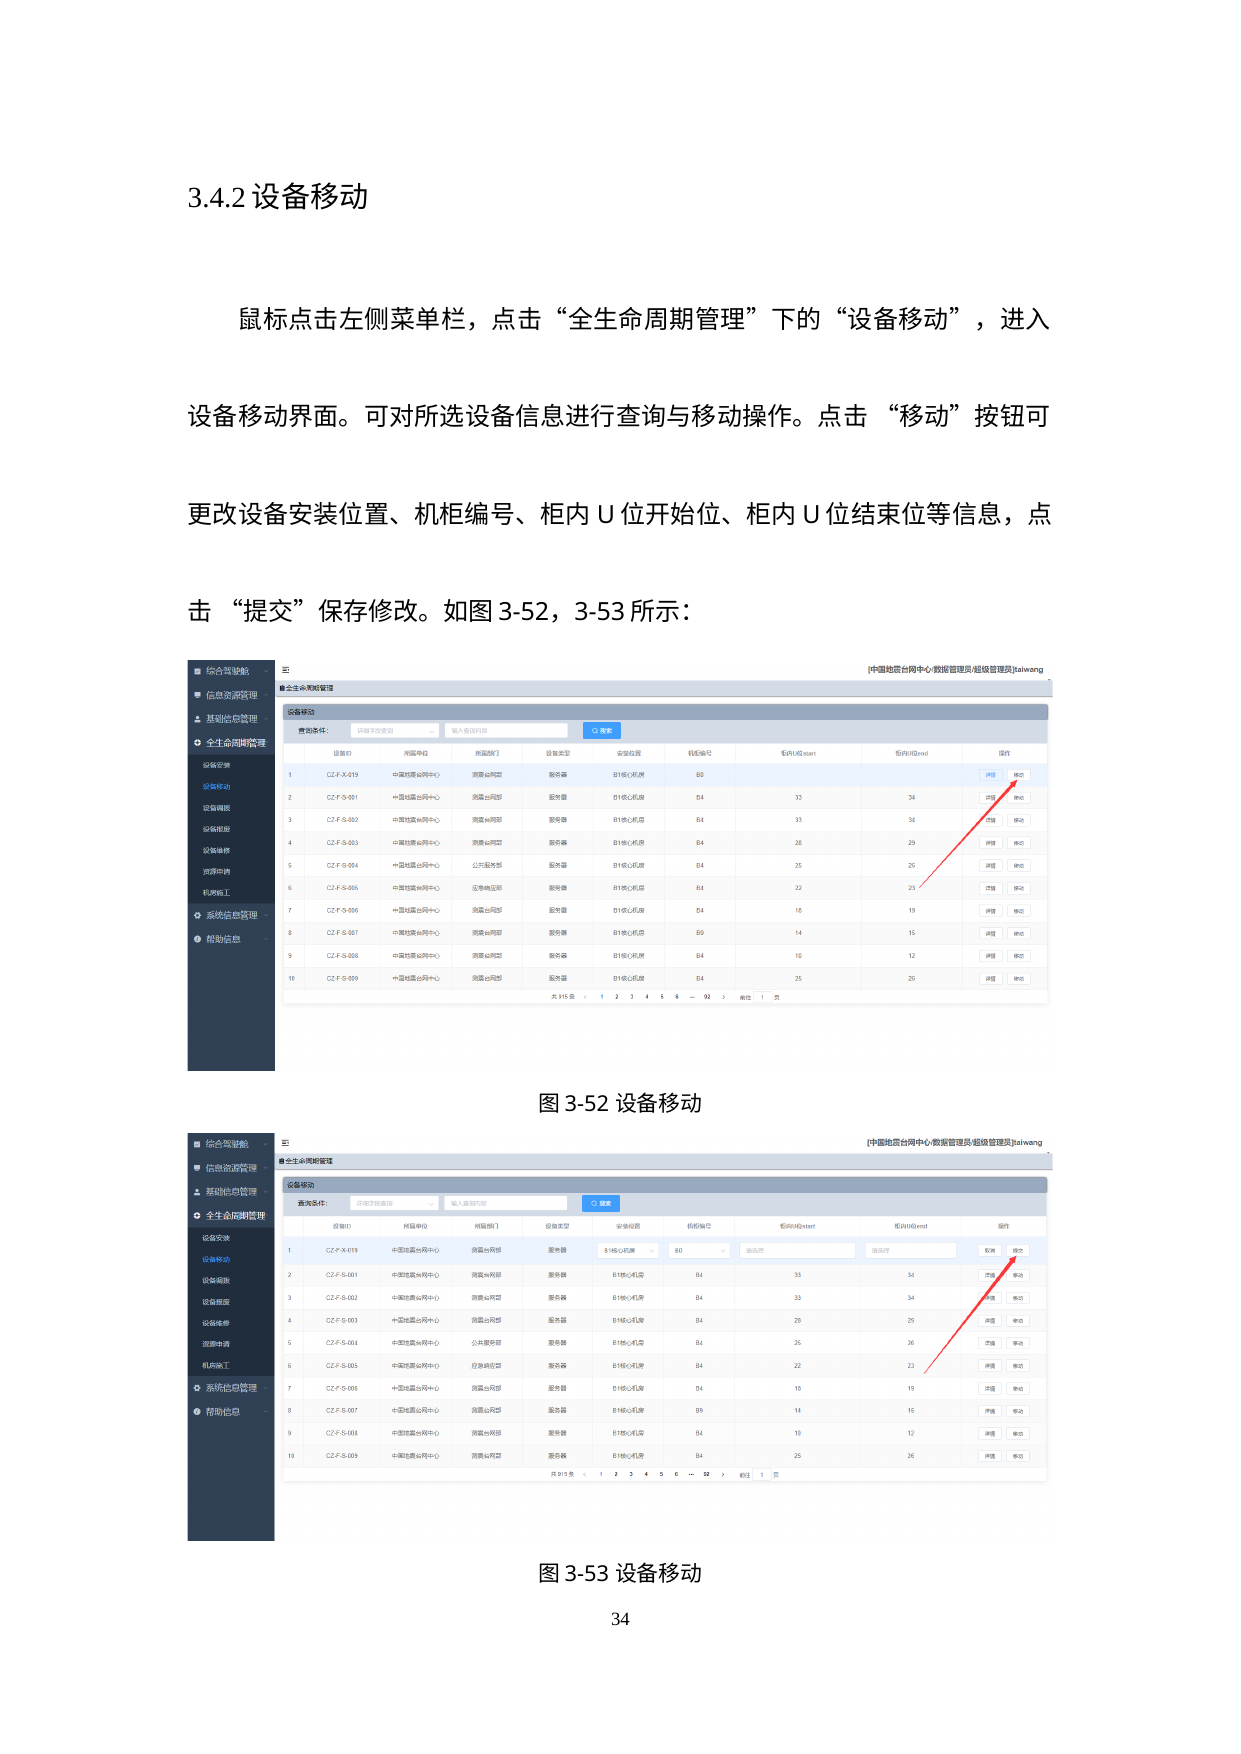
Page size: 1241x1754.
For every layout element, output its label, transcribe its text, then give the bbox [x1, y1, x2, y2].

picture [187, 1133, 1053, 1541]
picture [187, 660, 1053, 1071]
subtitle 3.4.2设备移动 [187, 162, 1053, 227]
text 鼠标点击左侧菜单栏，点击“全生命周期管理”下的“设备移动”，进入设备移动界面。可对所选设备信息进行查询与移动操作。点击 “移动”按钮可更改设备安装位置、机柜编号、柜内U位开始位、柜内U位结束位等信息，点击 “提交”保存修改。如图3-52，3-53所示： [187, 285, 1053, 642]
text 图3-52 设备移动 [187, 1086, 1053, 1117]
text 图3-53 设备移动 [187, 1556, 1053, 1588]
